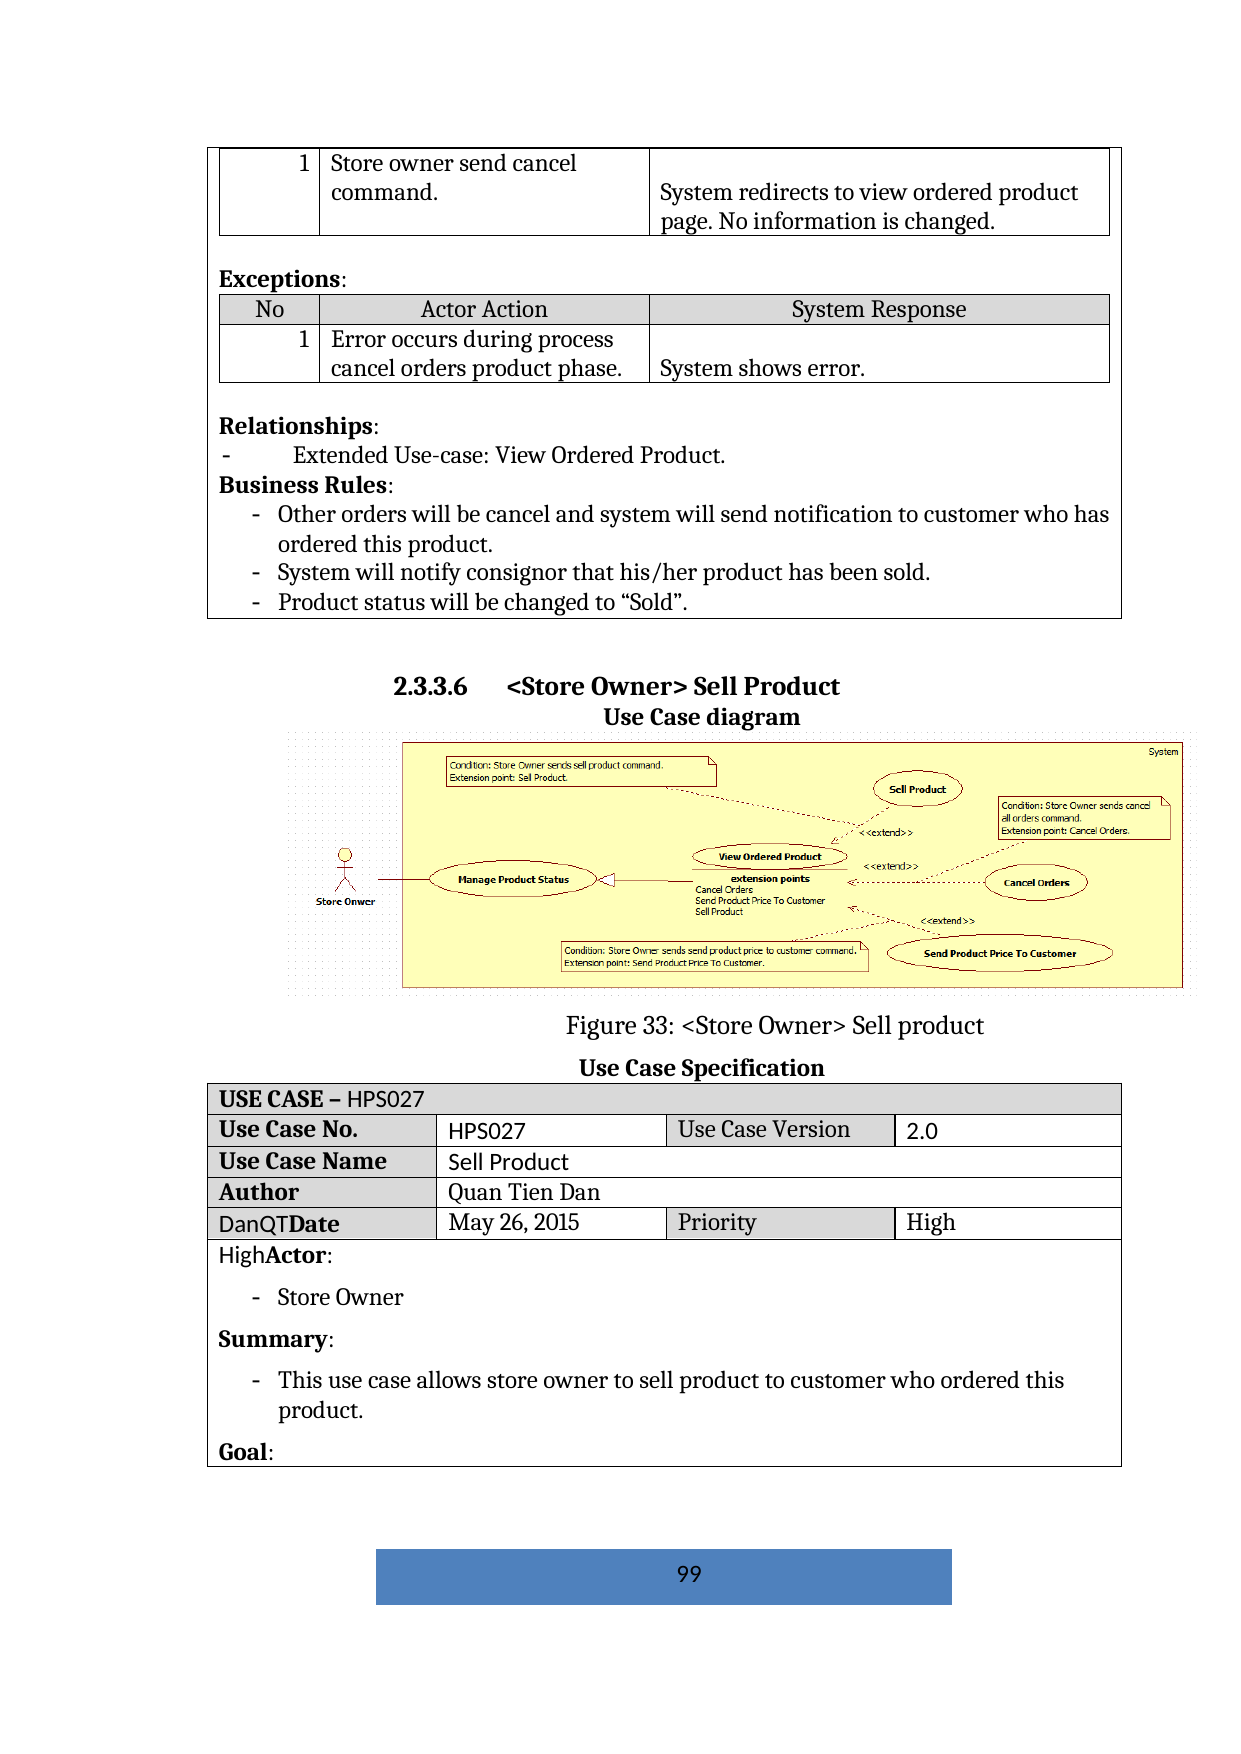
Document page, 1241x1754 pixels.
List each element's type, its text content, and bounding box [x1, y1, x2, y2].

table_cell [208, 148, 1121, 618]
picture [282, 731, 1197, 998]
table_cell Use Case No. [208, 1115, 436, 1146]
table_cell Date [208, 1208, 436, 1238]
list Use Case Specification [282, 1054, 1122, 1082]
table_header USE CASE – [208, 1084, 1121, 1114]
table_cell Use Case Name [208, 1147, 436, 1177]
table_cell Use Case Version [667, 1115, 894, 1146]
list Use Case diagram [282, 702, 1122, 731]
table_cell [437, 1147, 1121, 1177]
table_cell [208, 1240, 1121, 1466]
table_cell Author [208, 1178, 436, 1207]
subtitle <Store Owner> Sell Product [393, 671, 1122, 702]
table_cell Priority [667, 1208, 894, 1238]
